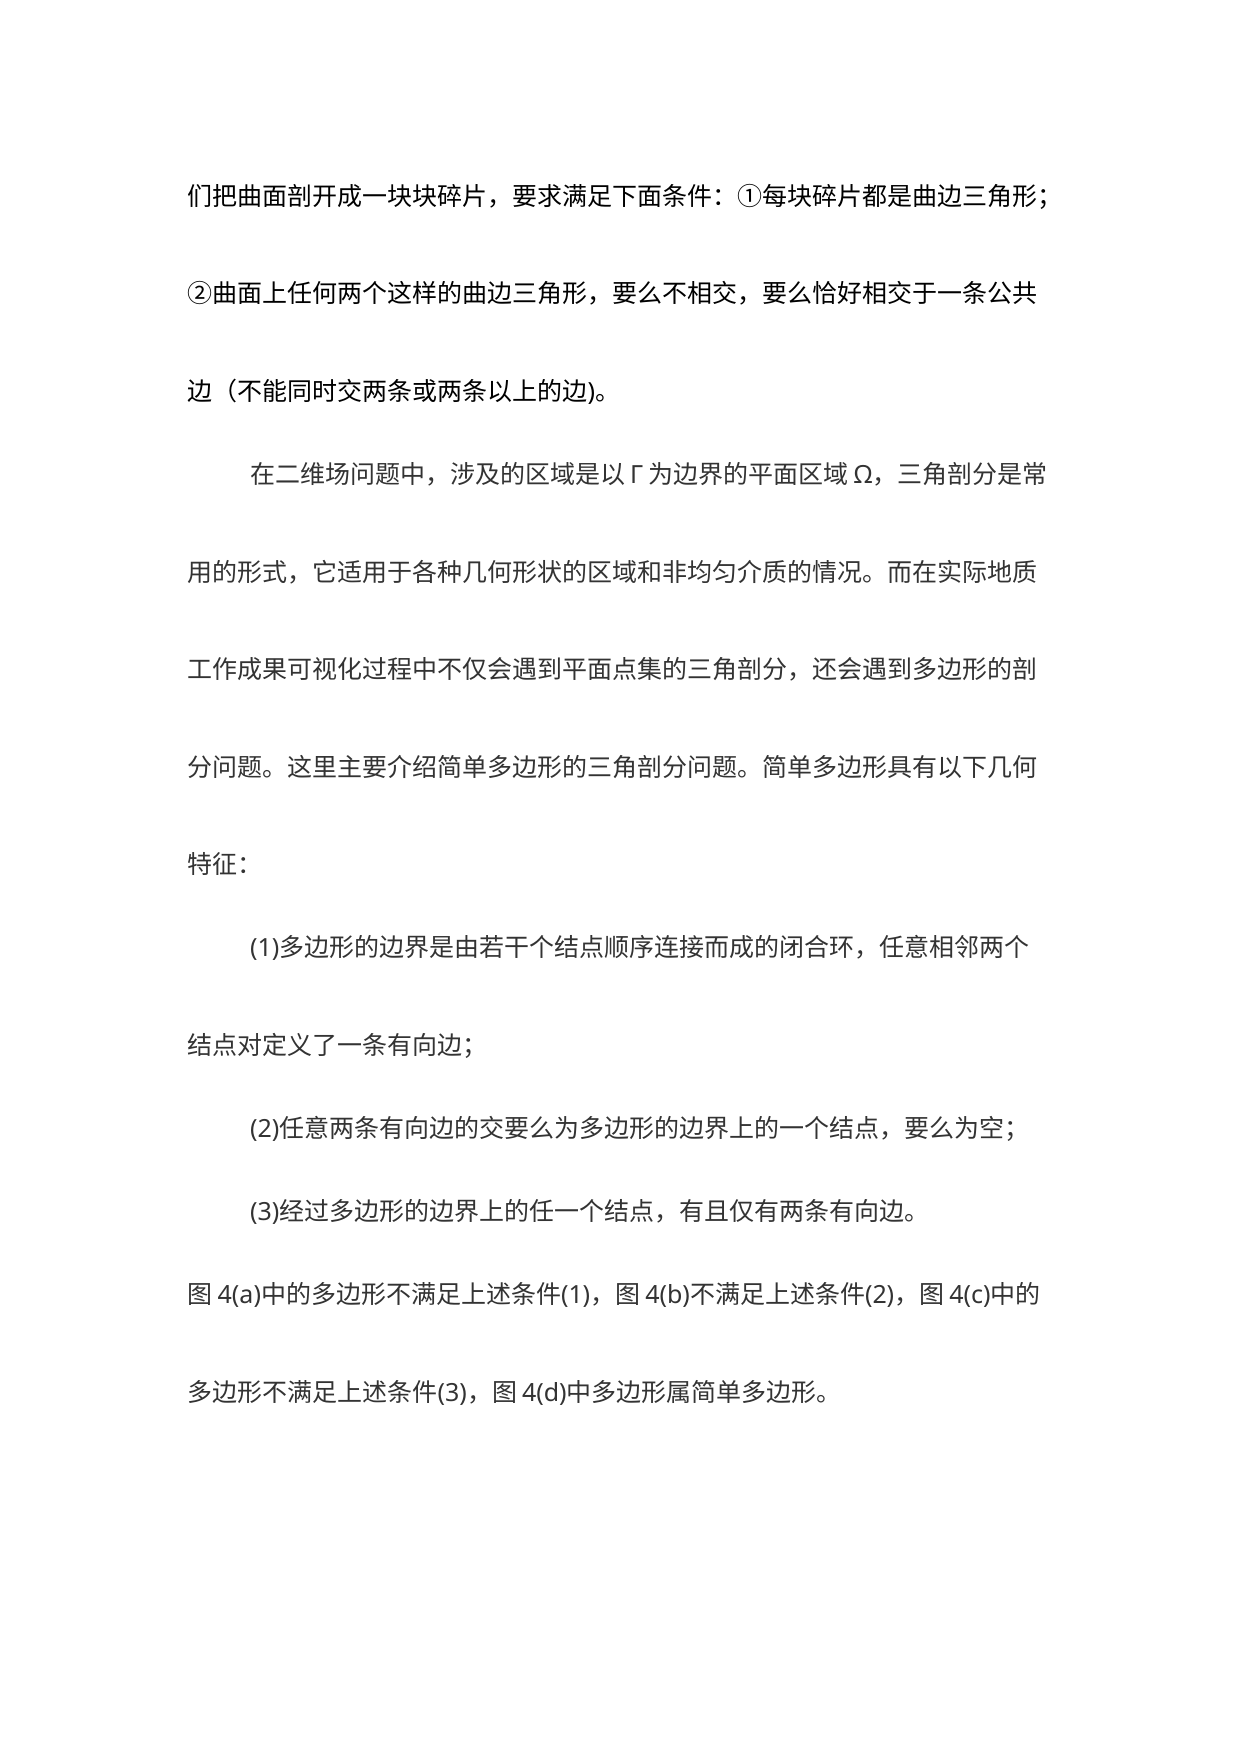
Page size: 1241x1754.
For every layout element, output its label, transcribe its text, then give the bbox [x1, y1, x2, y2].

text (1)多边形的边界是由若干个结点顺序连接而成的闭合环，任意相邻两个结点对定义了一条有向边； [187, 913, 1053, 1076]
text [187, 162, 1053, 422]
text (3)经过多边形的边界上的任一个结点，有且仅有两条有向边。 [187, 1177, 1053, 1242]
text 在二维场问题中，涉及的区域是以Γ为边界的平面区域Ω，三角剖分是常用的形式，它适用于各种几何形状的区域和非均匀介质的情况。而在实际地质工作成果可视化过程中不仅会遇到平面点集的三角剖分，还会遇到多边形的剖分问题。这里主要介绍简单多边形的三角剖分问题。简单多边形具有以下几何特征： [187, 440, 1053, 895]
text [187, 1260, 1053, 1423]
text (2)任意两条有向边的交要么为多边形的边界上的一个结点，要么为空； [187, 1094, 1053, 1159]
